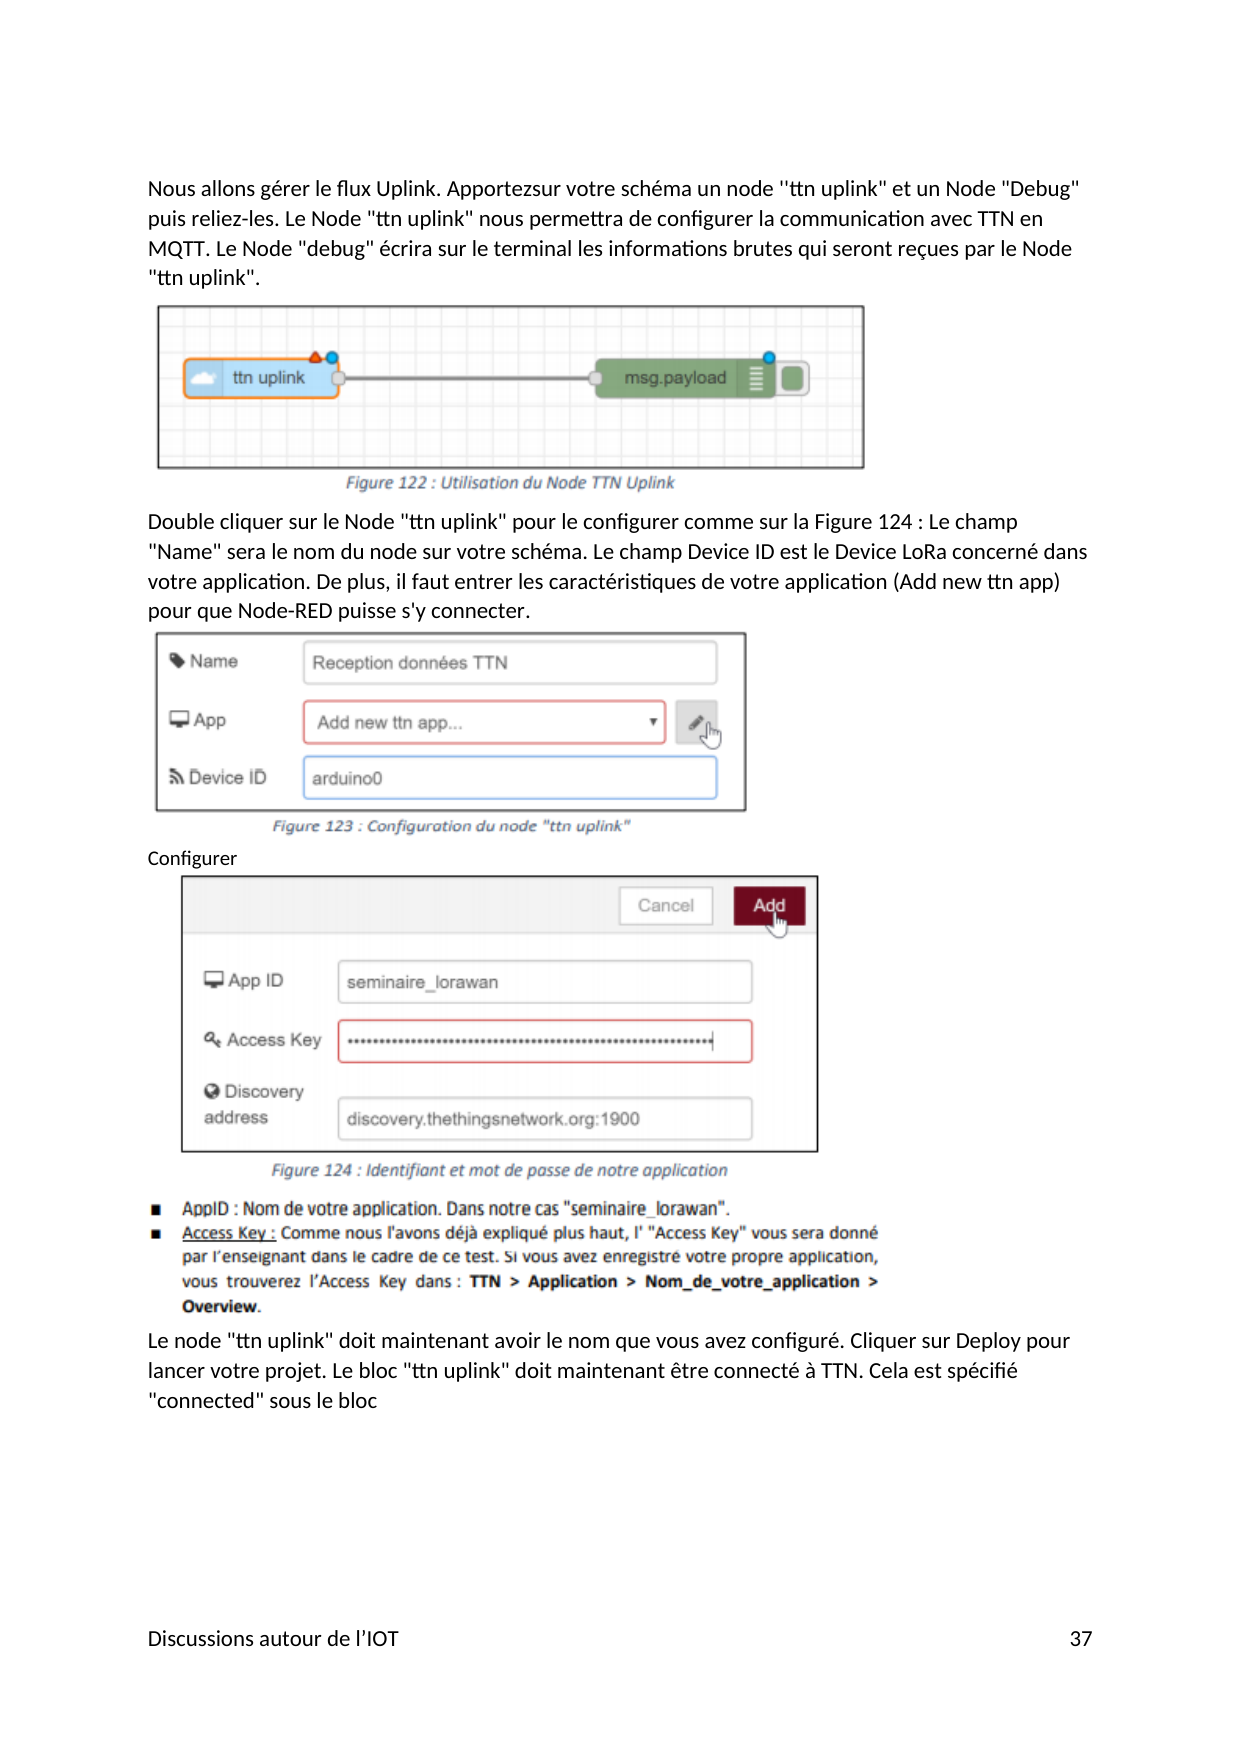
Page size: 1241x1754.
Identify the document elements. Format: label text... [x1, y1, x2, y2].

picture [147, 626, 760, 844]
text Nous allons gérer le flux Uplink. Apportezsur votre schéma un node ''ttn uplink" et un Node "Debug" puis reliez-les. Le Node "ttn uplink" nous permettra de configurer la communication avec TTN en MQTT. Le Node "debug" écrira sur le terminal les informations brutes qui seront reçues par le Node "ttn uplink". [148, 174, 1093, 292]
text Double cliquer sur le Node "ttn uplink" pour le configurer comme sur la Figure 124 : Le champ "Name" sera le nom du node sur votre schéma. Le champ Device ID est le Device LoRa concerné dans votre application. De plus, il faut entrer les caractéristiques de votre application (Add new ttn app) pour que Node-RED puisse s'y connecter. [148, 507, 1093, 624]
text Le node "ttn uplink" doit maintenant avoir le nom que vous avez configuré. Cliquer sur Deploy pour lancer votre projet. Le bloc "ttn uplink" doit maintenant être connecté à TTN. Cela est spécifié "connected" sous le bloc [148, 1327, 1093, 1414]
picture [147, 293, 879, 506]
picture [147, 871, 900, 1325]
text Configurer [148, 845, 1093, 870]
